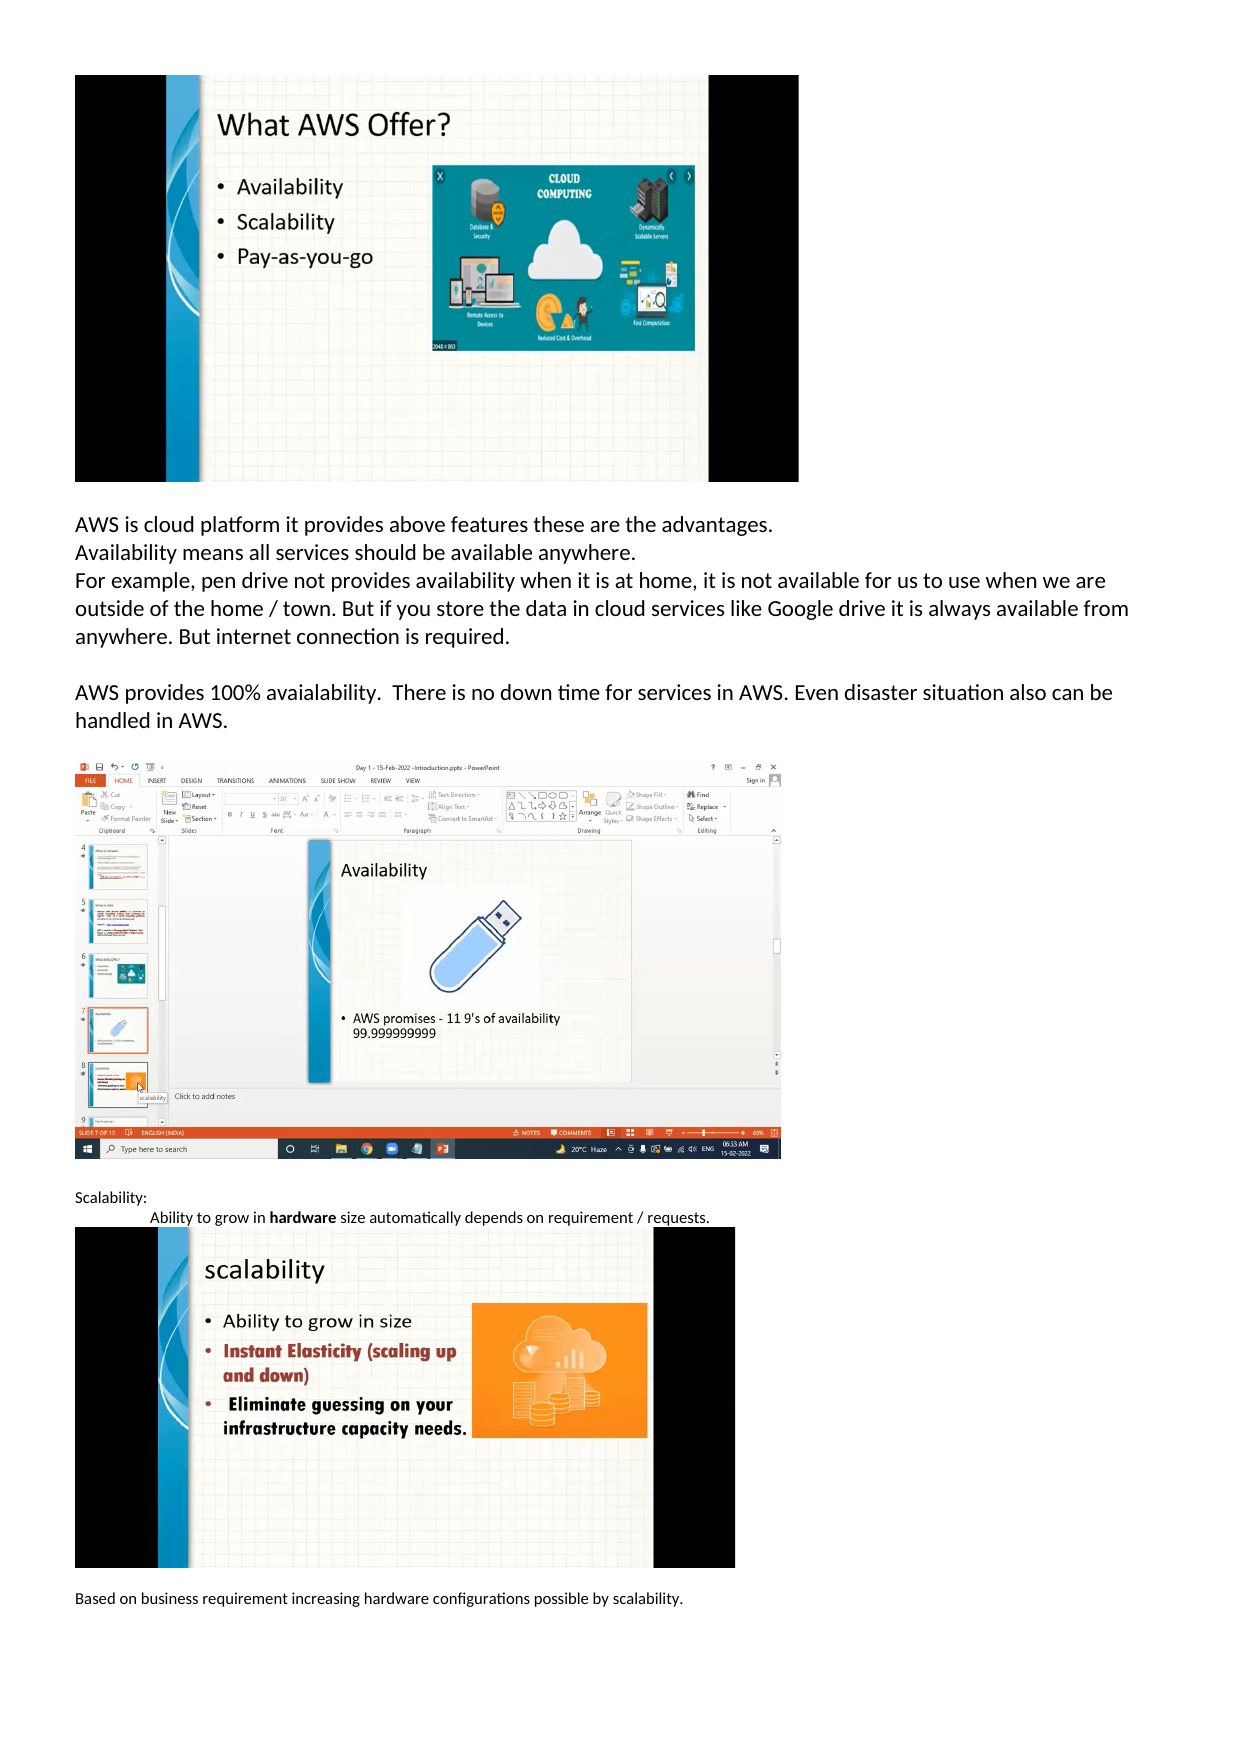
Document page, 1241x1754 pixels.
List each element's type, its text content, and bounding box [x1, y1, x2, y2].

picture [75, 762, 781, 1159]
text Ability to grow in hardware size automatically depends on requirement / requests. [75, 1207, 1165, 1227]
text AWS is cloud platform it provides above features these are the advantages. [75, 510, 1165, 538]
picture [75, 75, 799, 482]
text For example, pen drive not provides availability when it is at home, it is not available for us to use when we are outside of the home / town. But if you store the data in cloud services like Google drive it is always available from anywhere. But internet connection is required. [75, 566, 1165, 650]
text Scalability: [75, 1187, 1165, 1207]
text Availability means all services should be available anywhere. [75, 538, 1165, 566]
text Based on business requirement increasing hardware configurations possible by scalability. [75, 1588, 1165, 1608]
picture [75, 1227, 736, 1568]
text AWS provides 100% avaialability. There is no down time for services in AWS. Even disaster situation also can be handled in AWS. [75, 678, 1165, 734]
